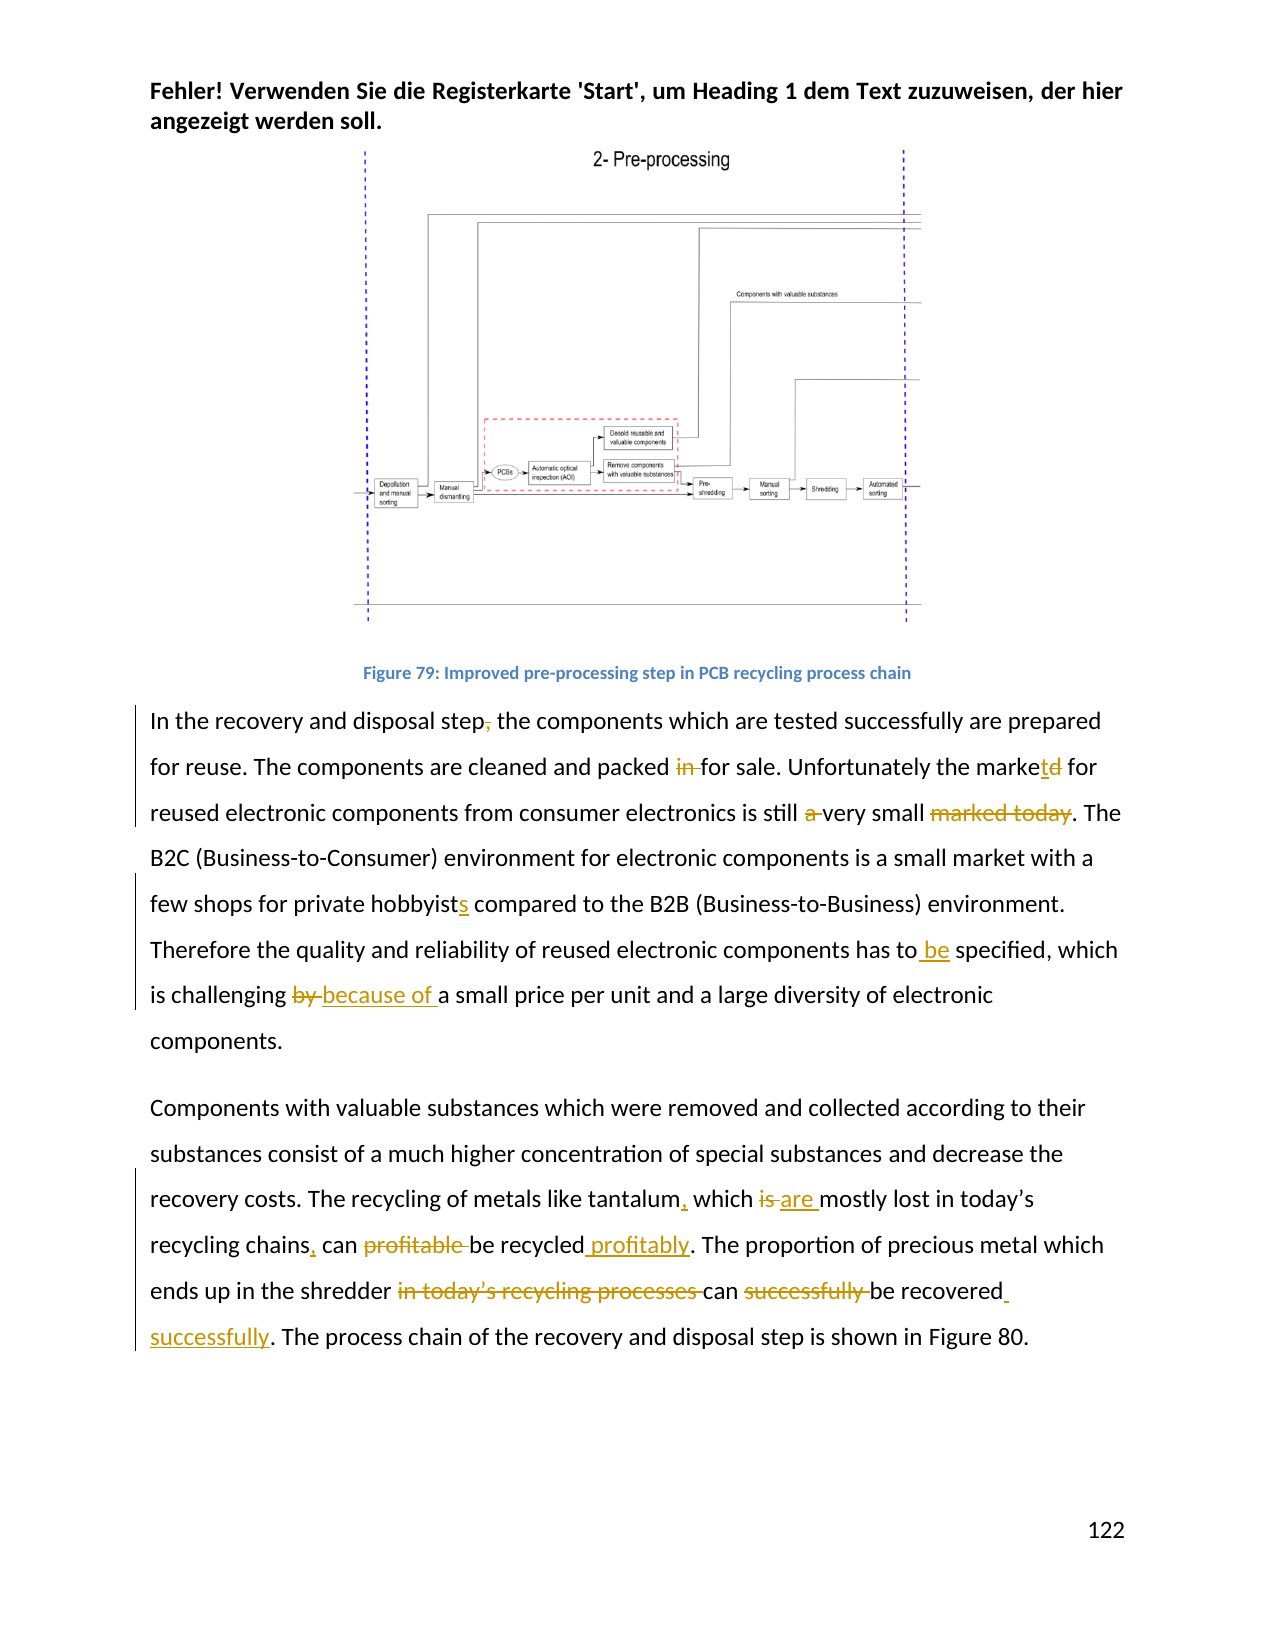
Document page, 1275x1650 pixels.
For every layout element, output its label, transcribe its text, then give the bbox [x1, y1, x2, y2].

text In the recovery and disposal step the components which are tested successfully are prepared for reuse. The components are cleaned and packed for sale. Unfortunately the marke for reused electronic components from consumer electronics is still very small . The B2C (Business-to-Consumer) environment for electronic components is a small market with a few shops for private hobbyist compared to the B2B (Business-to-Business) environment. Therefore the quality and reliability of reused electronic components has to specified, which is challenging a small price per unit and a large diversity of electronic components. [150, 705, 1125, 1056]
text Components with valuable substances which were removed and collected according to their substances consist of a much higher concentration of special substances and decrease the recovery costs. The recycling of metals like tantalum which mostly lost in today’s recycling chains can be recycled. The proportion of precious metal which ends up in the shredder can be recovered. The process chain of the recovery and disposal step is shown in Figure 80. [150, 1092, 1125, 1351]
picture [353, 150, 922, 626]
